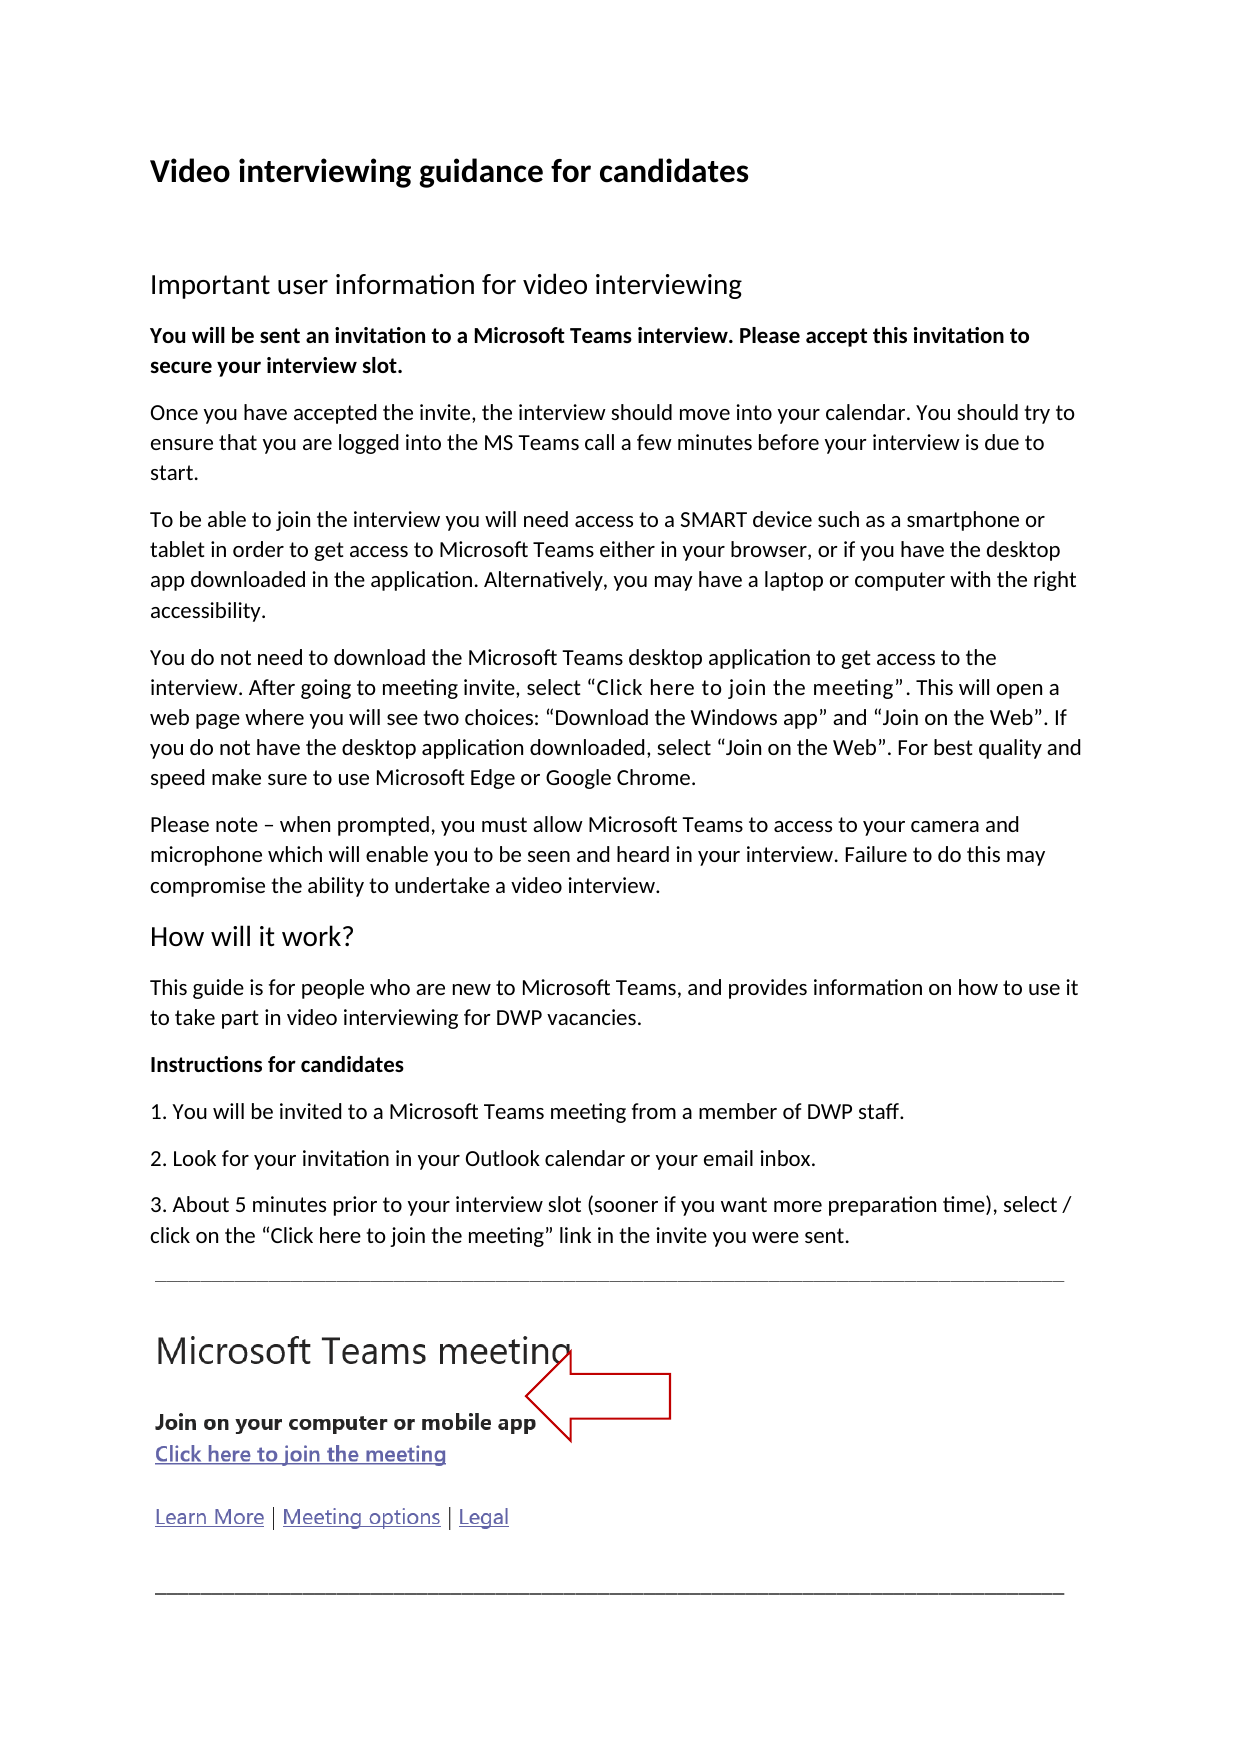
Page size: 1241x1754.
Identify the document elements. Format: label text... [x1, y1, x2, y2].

text 1. You will be invited to a Microsoft Teams meeting from a member of DWP staff. [150, 1097, 1090, 1125]
text To be able to join the interview you will need access to a SMART device such as a smartphone or tablet in order to get access to Microsoft Teams either in your browser, or if you have the desktop app downloaded in the application. Alternatively, you may have a laptop or computer with the right accessibility. [150, 505, 1090, 624]
text Important user information for video interviewing [150, 266, 1090, 301]
text This guide is for people who are new to Microsoft Teams, and provides information on how to use it to take part in video interviewing for DWP vacancies. [150, 973, 1090, 1031]
text Please note – when prompted, you must allow Microsoft Teams to access to your camera and microphone which will enable you to be seen and heard in your interview. Failure to do this may compromise the ability to undertake a video interview. [150, 810, 1090, 899]
text How will it work? [150, 918, 1090, 953]
text Once you have accepted the invite, the interview should move into your calendar. You should try to ensure that you are logged into the MS Teams call a few minutes before your interview is due to start. [150, 398, 1090, 486]
text You will be sent an invitation to a Microsoft Teams interview. Please accept this invitation to secure your interview slot. [150, 321, 1090, 379]
text You do not need to download the Microsoft Teams desktop application to get access to the interview. After going to meeting invite, select “Click here to join the meeting”. This will open a web page where you will see two choices: “Download the Windows app” and “Join on the Web”. If you do not have the desktop application downloaded, select “Join on the Web”. For best quality and speed make sure to use Microsoft Edge or Google Chrome. [150, 643, 1090, 792]
text 2. Look for your invitation in your Outlook calendar or your email inbox. [150, 1144, 1090, 1172]
text Video interviewing guidance for candidates [150, 150, 1090, 191]
text Instructions for candidates [150, 1050, 1090, 1078]
text 3. About 5 minutes prior to your interview slot (sooner if you want more preparation time), select / click on the “Click here to join the meeting” link in the invite you were sent. [150, 1191, 1090, 1251]
picture [150, 1251, 1091, 1601]
